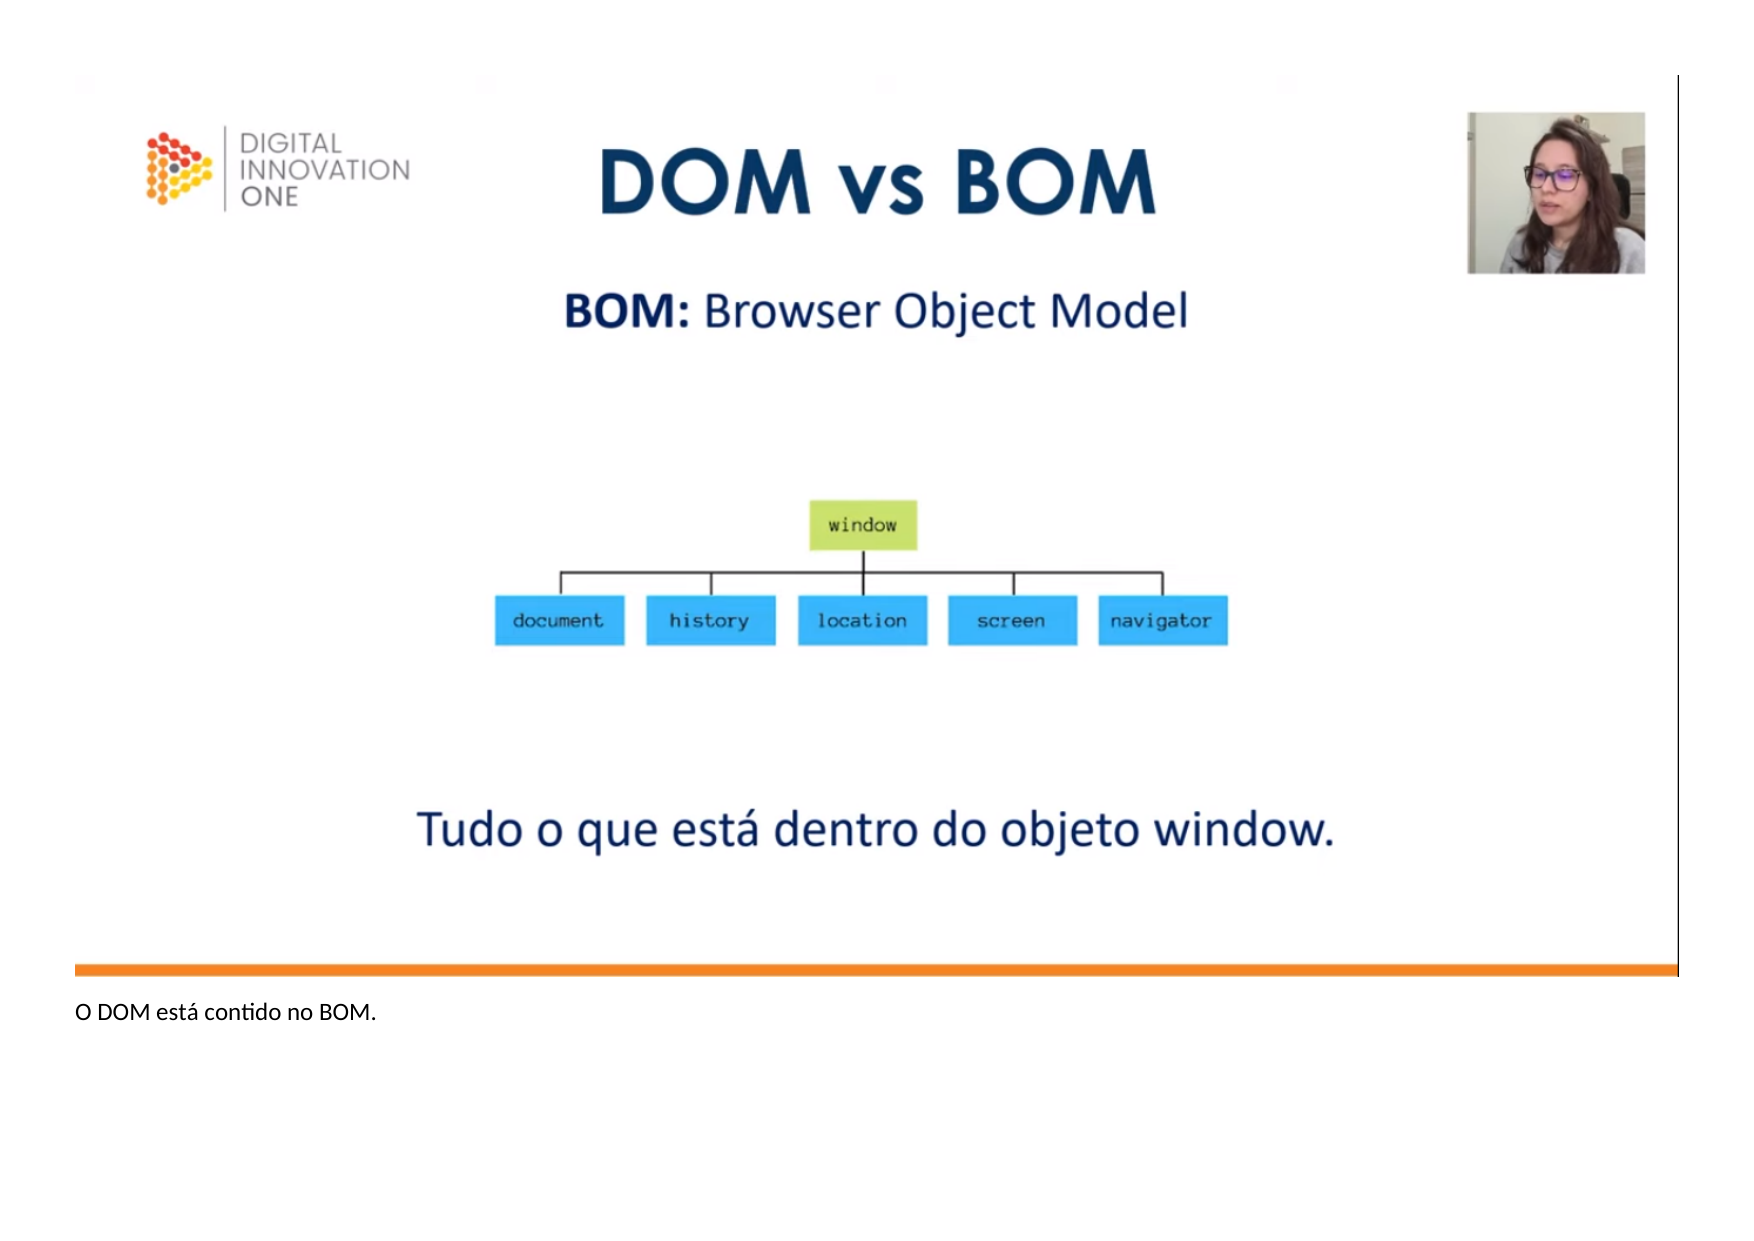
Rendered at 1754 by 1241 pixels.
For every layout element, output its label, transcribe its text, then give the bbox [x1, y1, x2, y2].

picture [75, 75, 1679, 977]
text O DOM está contido no BOM. [75, 996, 1679, 1026]
